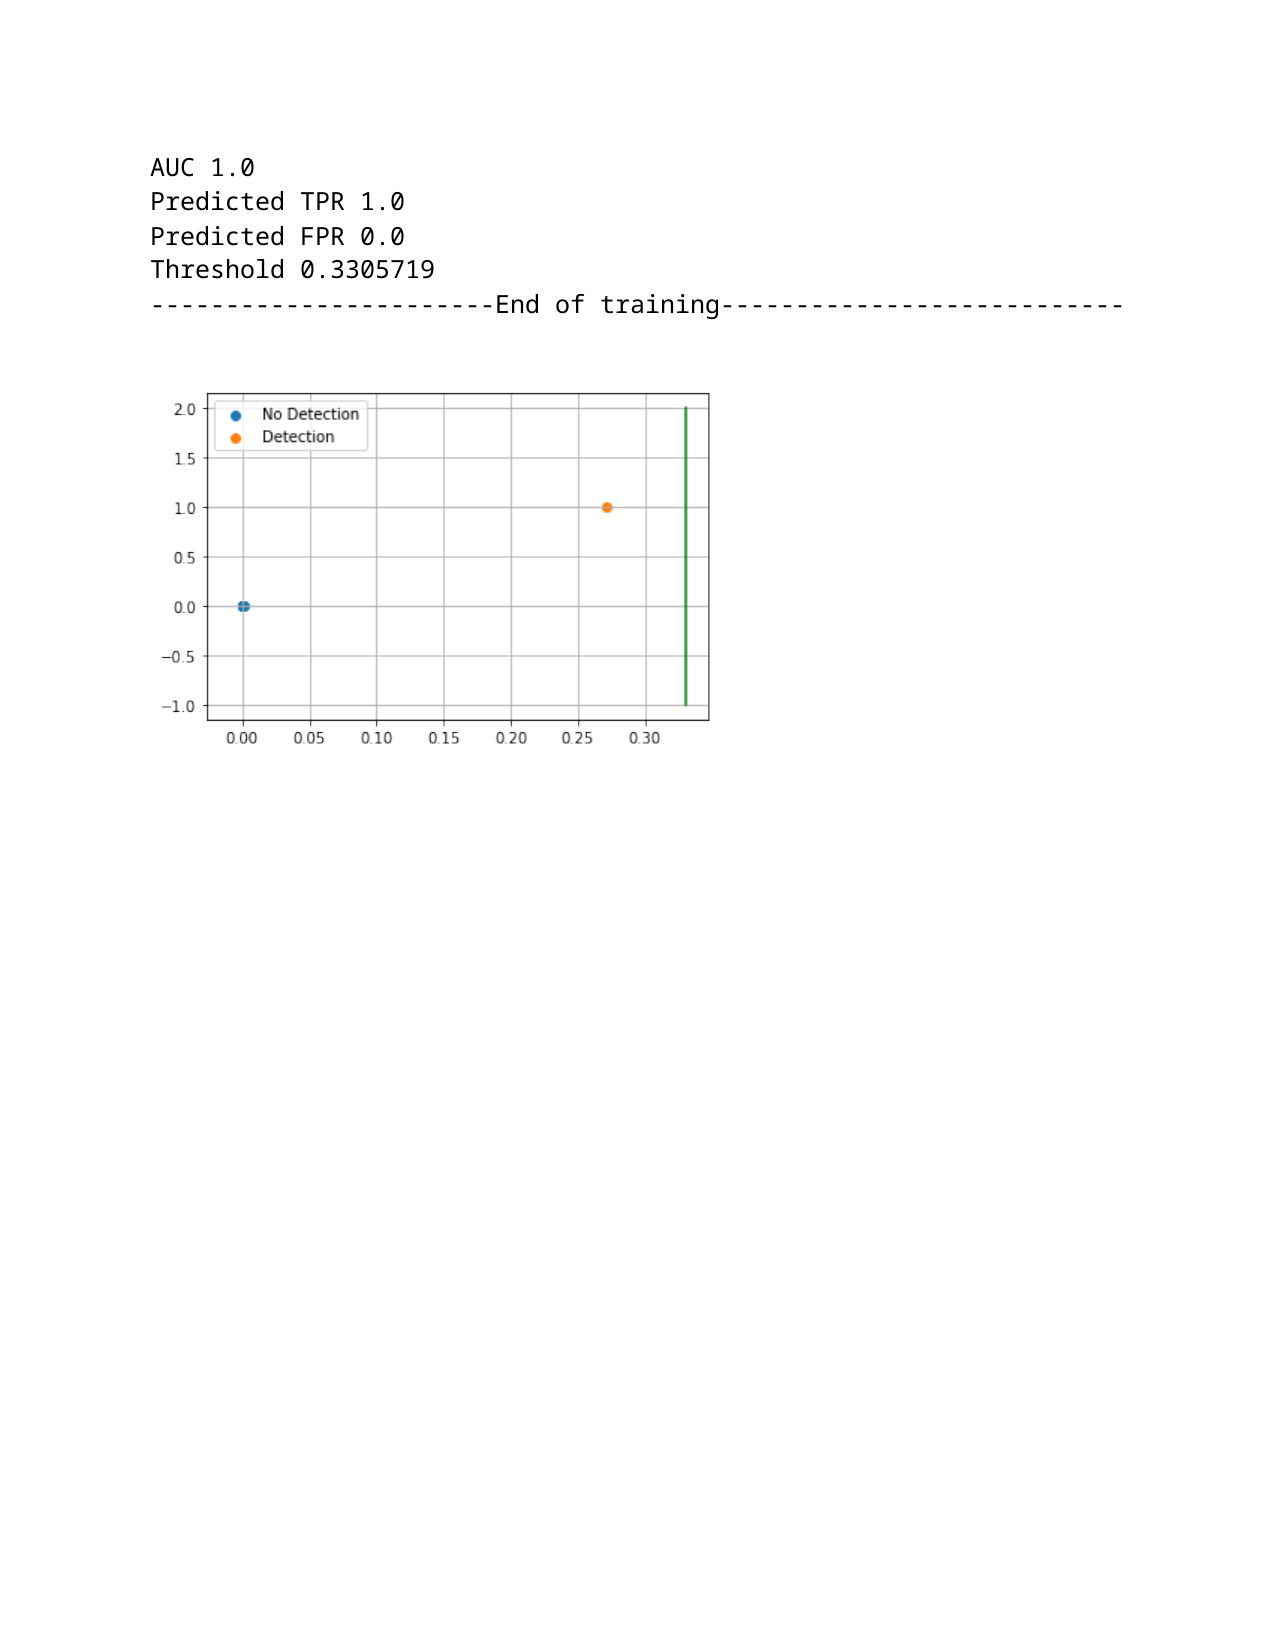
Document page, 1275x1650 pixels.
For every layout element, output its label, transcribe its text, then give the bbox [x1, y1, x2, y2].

text AUC 1.0 Predicted TPR 1.0 Predicted FPR 0.0 Threshold 0.3305719 -----------------------End of training--------------------------- [150, 150, 1125, 354]
picture [150, 384, 719, 756]
